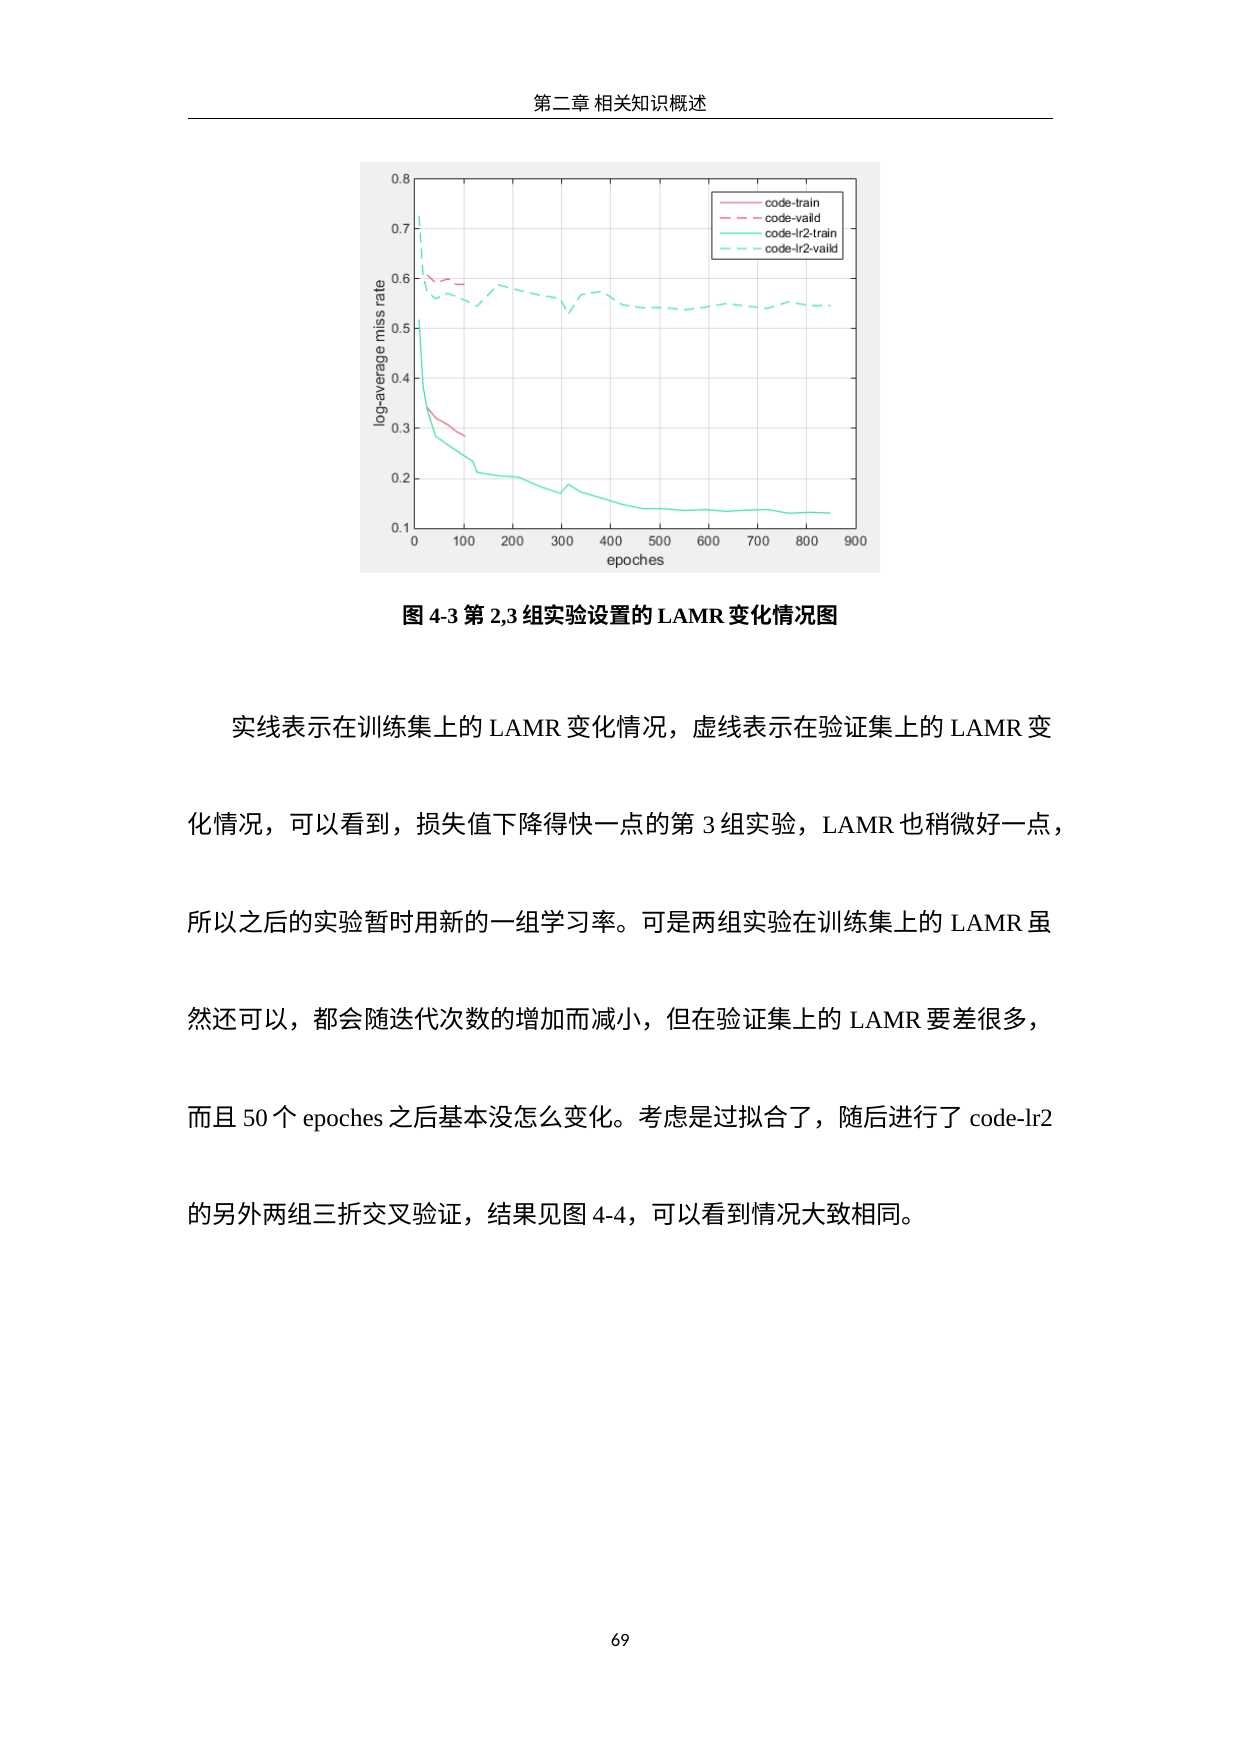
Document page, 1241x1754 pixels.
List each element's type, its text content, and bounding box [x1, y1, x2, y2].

text 实线表示在训练集上的LAMR变化情况，虚线表示在验证集上的LAMR变化情况，可以看到，损失值下降得快一点的第3组实验，LAMR也稍微好一点，所以之后的实验暂时用新的一组学习率。可是两组实验在训练集上的LAMR虽然还可以，都会随迭代次数的增加而减小，但在验证集上的LAMR要差很多，而且50个epoches之后基本没怎么变化。考虑是过拟合了，随后进行了code-lr2的另外两组三折交叉验证，结果见图4-4，可以看到情况大致相同。 [187, 693, 1053, 1246]
picture [360, 162, 881, 573]
text 图 4-3 第2,3组实验设置的LAMR变化情况图 [187, 598, 1053, 630]
